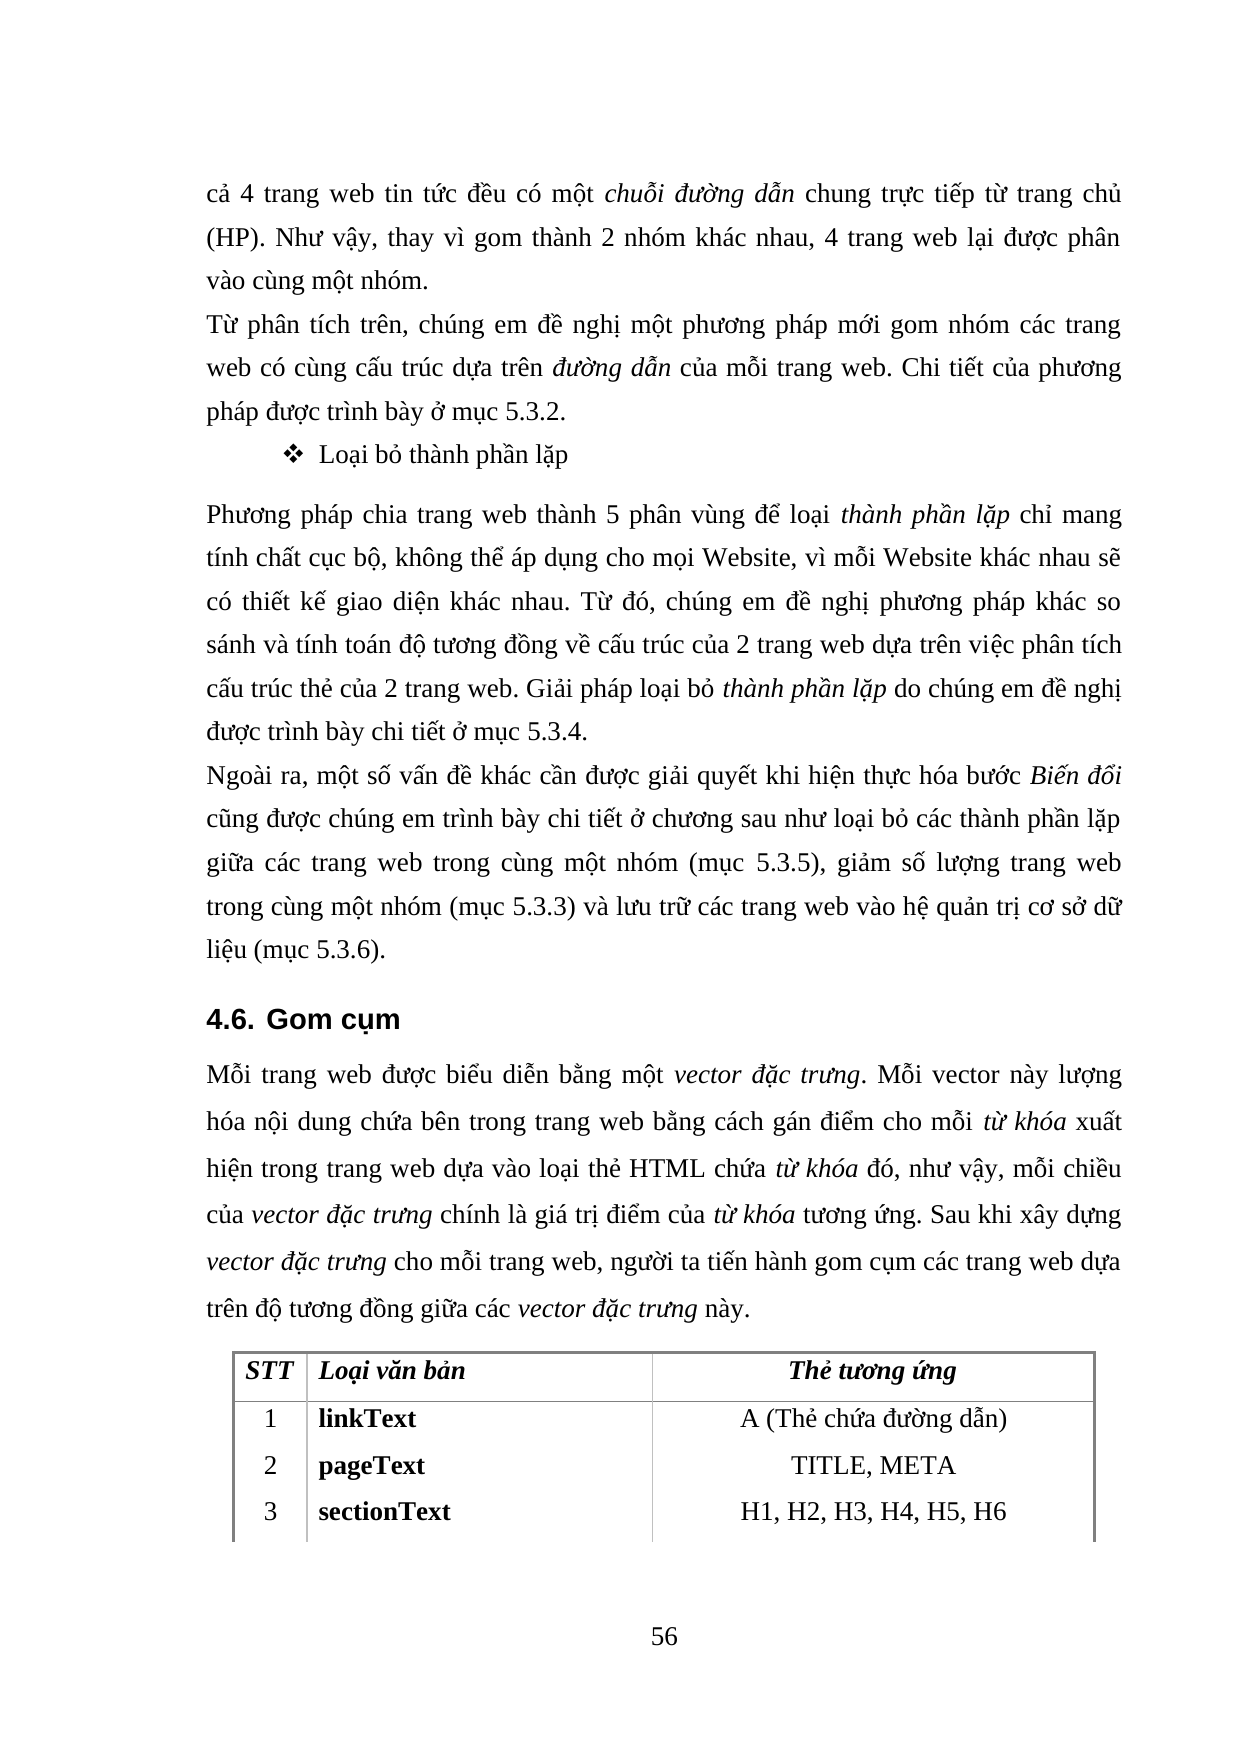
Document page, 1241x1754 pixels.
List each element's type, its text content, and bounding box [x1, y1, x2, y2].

table_cell 3 [235, 1496, 306, 1542]
text Mỗi trang web được biểu diễn bằng một vector đặc trưng. Mỗi vector này lượng hóa nội dung chứa bên trong trang web bằng cách gán điểm cho mỗi từ khóa xuất hiện trong trang web dựa vào loại thẻ HTML chứa từ khóa đó, như vậy, mỗi chiều của vector đặc trưng chính là giá trị điểm của từ khóa tương ứng. Sau khi xây dựng vector đặc trưng cho mỗi trang web, người ta tiến hành gom cụm các trang web dựa trên độ tương đồng giữa các vector đặc trưng này. [206, 1058, 1122, 1323]
table_cell sectionText [308, 1496, 652, 1542]
table_cell H1, H2, H3, H4, H5, H6 [653, 1496, 1093, 1542]
subtitle Gom cụm [206, 1002, 1122, 1035]
text Phương pháp chia trang web thành 5 phân vùng để loại thành phần lặp chỉ mang tính chất cục bộ, không thể áp dụng cho mọi Website, vì mỗi Website khác nhau sẽ có thiết kế giao diện khác nhau. Từ đó, chúng em đề nghị phương pháp khác so sánh và tính toán độ tương đồng về cấu trúc của 2 trang web dựa trên việc phân tích cấu trúc thẻ của 2 trang web. Giải pháp loại bỏ thành phần lặp do chúng em đề nghị được trình bày chi tiết ở mục 5.3.4. [206, 498, 1122, 747]
table_header Thẻ tương ứng [653, 1354, 1093, 1401]
text Từ phân tích trên, chúng em đề nghị một phương pháp mới gom nhóm các trang web có cùng cấu trúc dựa trên đường dẫn của mỗi trang web. Chi tiết của phương pháp được trình bày ở mục 5.3.2. [206, 308, 1122, 426]
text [206, 177, 1122, 295]
list Loại bỏ thành phần lặp [281, 438, 1122, 470]
table_cell TITLE, META [653, 1449, 1093, 1496]
table_header STT [235, 1354, 306, 1401]
table_header Loại văn bản [308, 1354, 652, 1401]
table_cell pageText [308, 1449, 652, 1496]
table_cell linkText [308, 1402, 652, 1449]
table_cell 2 [235, 1449, 306, 1496]
table_cell 1 [235, 1402, 306, 1449]
text Ngoài ra, một số vấn đề khác cần được giải quyết khi hiện thực hóa bước Biến đổi cũng được chúng em trình bày chi tiết ở chương sau như loại bỏ các thành phần lặp giữa các trang web trong cùng một nhóm (mục 5.3.5), giảm số lượng trang web trong cùng một nhóm (mục 5.3.3) và lưu trữ các trang web vào hệ quản trị cơ sở dữ liệu (mục 5.3.6). [206, 759, 1122, 964]
table_cell A (Thẻ chứa đường dẫn) [653, 1402, 1093, 1449]
